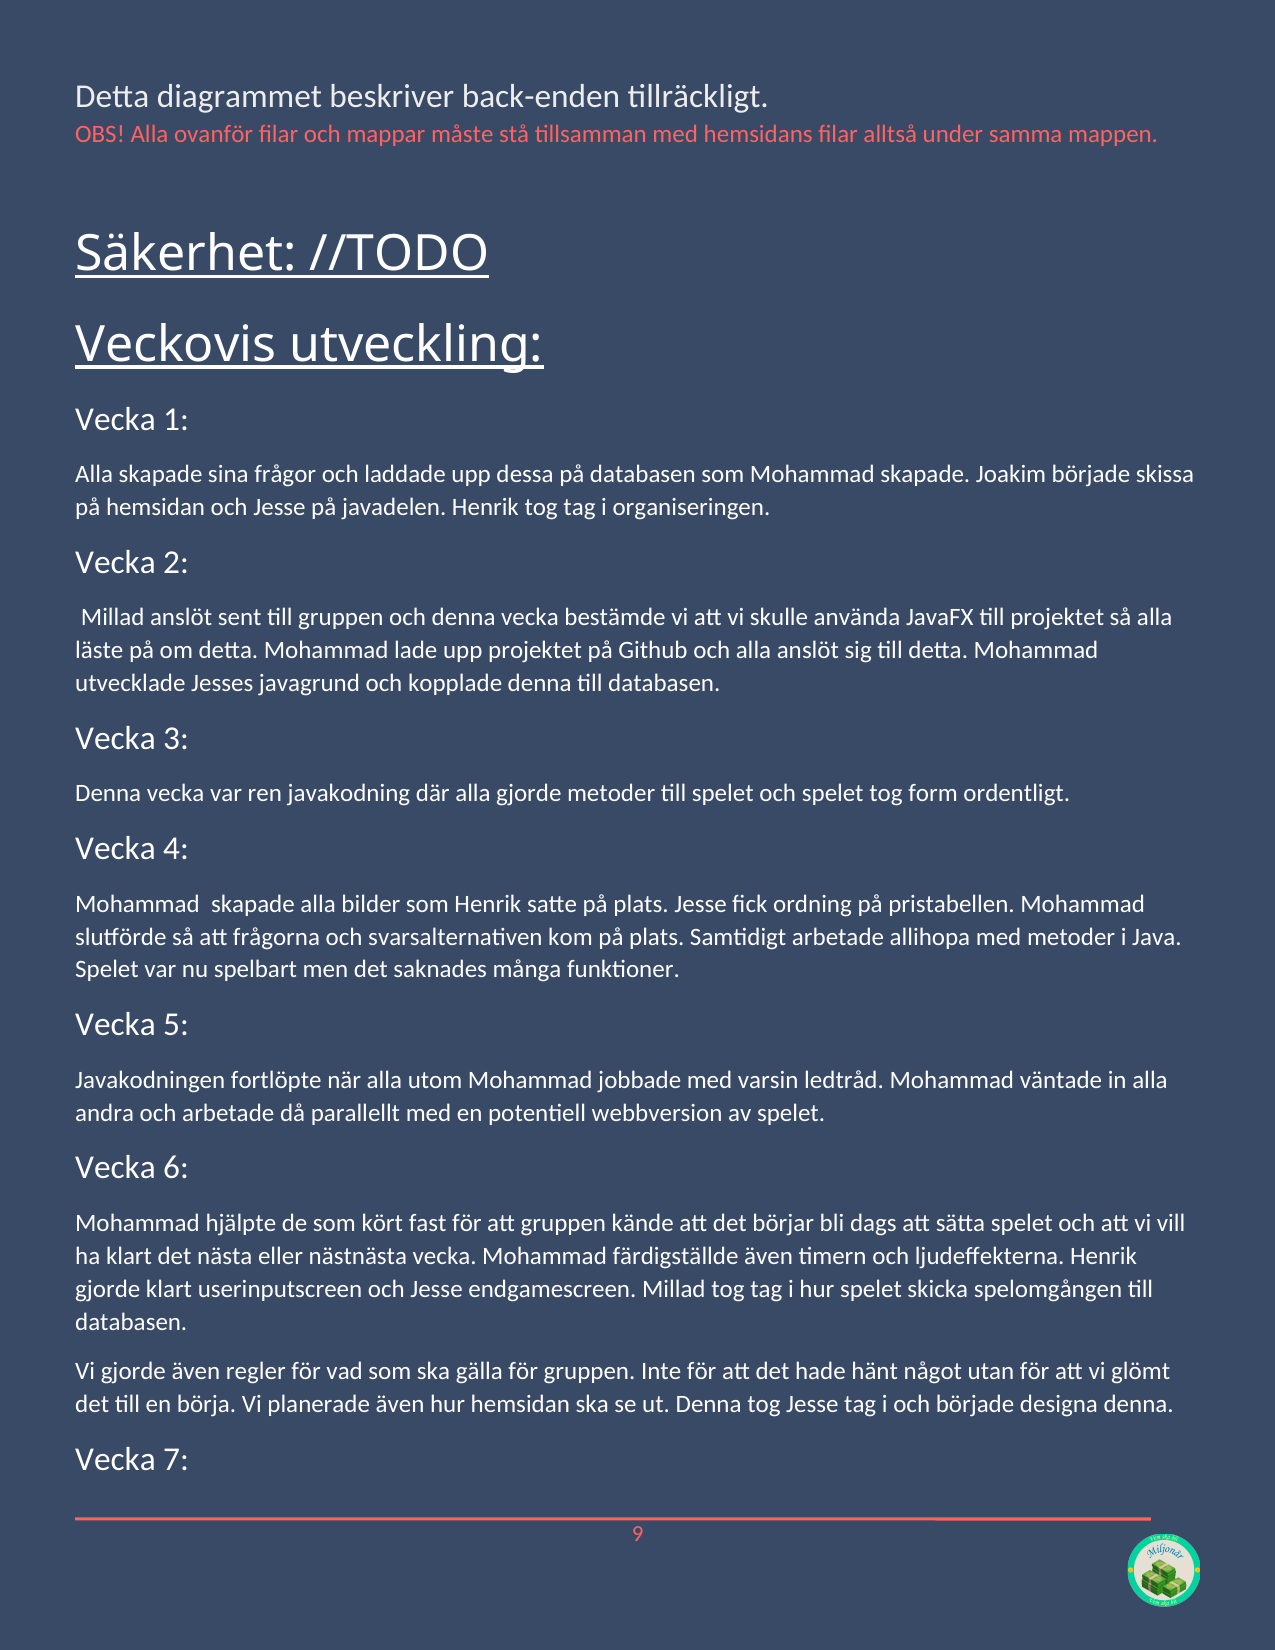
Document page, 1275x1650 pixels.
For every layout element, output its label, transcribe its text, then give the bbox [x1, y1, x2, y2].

text Vecka 3: [75, 717, 1200, 758]
text Detta diagrammet beskriver back-enden tillräckligt. OBS! Alla ovanför filar och mappar måste stå tillsamman med hemsidans filar alltså under samma mappen. [75, 75, 1200, 149]
text Vi gjorde även regler för vad som ska gälla för gruppen. Inte för att det hade hänt något utan för att vi glömt det till en börja. Vi planerade även hur hemsidan ska se ut. Denna tog Jesse tag i och började designa denna. [75, 1355, 1200, 1419]
text Vecka 1: [75, 398, 1200, 438]
text Vecka 7: [75, 1438, 1200, 1478]
text Javakodningen fortlöpte när alla utom Mohammad jobbade med varsin ledtråd. Mohammad väntade in alla andra och arbetade då parallellt med en potentiell webbversion av spelet. [75, 1064, 1200, 1127]
text Alla skapade sina frågor och laddade upp dessa på databasen som Mohammad skapade. Joakim började skissa på hemsidan och Jesse på javadelen. Henrik tog tag i organiseringen. [75, 458, 1200, 522]
text Säkerhet: //TODO [75, 217, 1200, 285]
text Mohammad skapade alla bilder som Henrik satte på plats. Jesse fick ordning på pristabellen. Mohammad slutförde så att frågorna och svarsalternativen kom på plats. Samtidigt arbetade allihopa med metoder i Java. Spelet var nu spelbart men det saknades många funktioner. [75, 888, 1200, 984]
text Veckovis utveckling: [75, 307, 1200, 376]
text Vecka 4: [75, 827, 1200, 868]
text Denna vecka var ren javakodning där alla gjorde metoder till spelet och spelet tog form ordentligt. [75, 777, 1200, 808]
text Vecka 6: [75, 1146, 1200, 1187]
text Mohammad hjälpte de som kört fast för att gruppen kände att det börjar bli dags att sätta spelet och att vi vill ha klart det nästa eller nästnästa vecka. Mohammad färdigställde även timern och ljudeffekterna. Henrik gjorde klart userinputscreen och Jesse endgamescreen. Millad tog tag i hur spelet skicka spelomgången till databasen. [75, 1207, 1200, 1336]
picture [1127, 1534, 1200, 1607]
text Vecka 5: [75, 1003, 1200, 1044]
text Millad anslöt sent till gruppen och denna vecka bestämde vi att vi skulle använda JavaFX till projektet så alla läste på om detta. Mohammad lade upp projektet på Github och alla anslöt sig till detta. Mohammad utvecklade Jesses javagrund och kopplade denna till databasen. [75, 601, 1200, 698]
text Vecka 2: [75, 541, 1200, 582]
